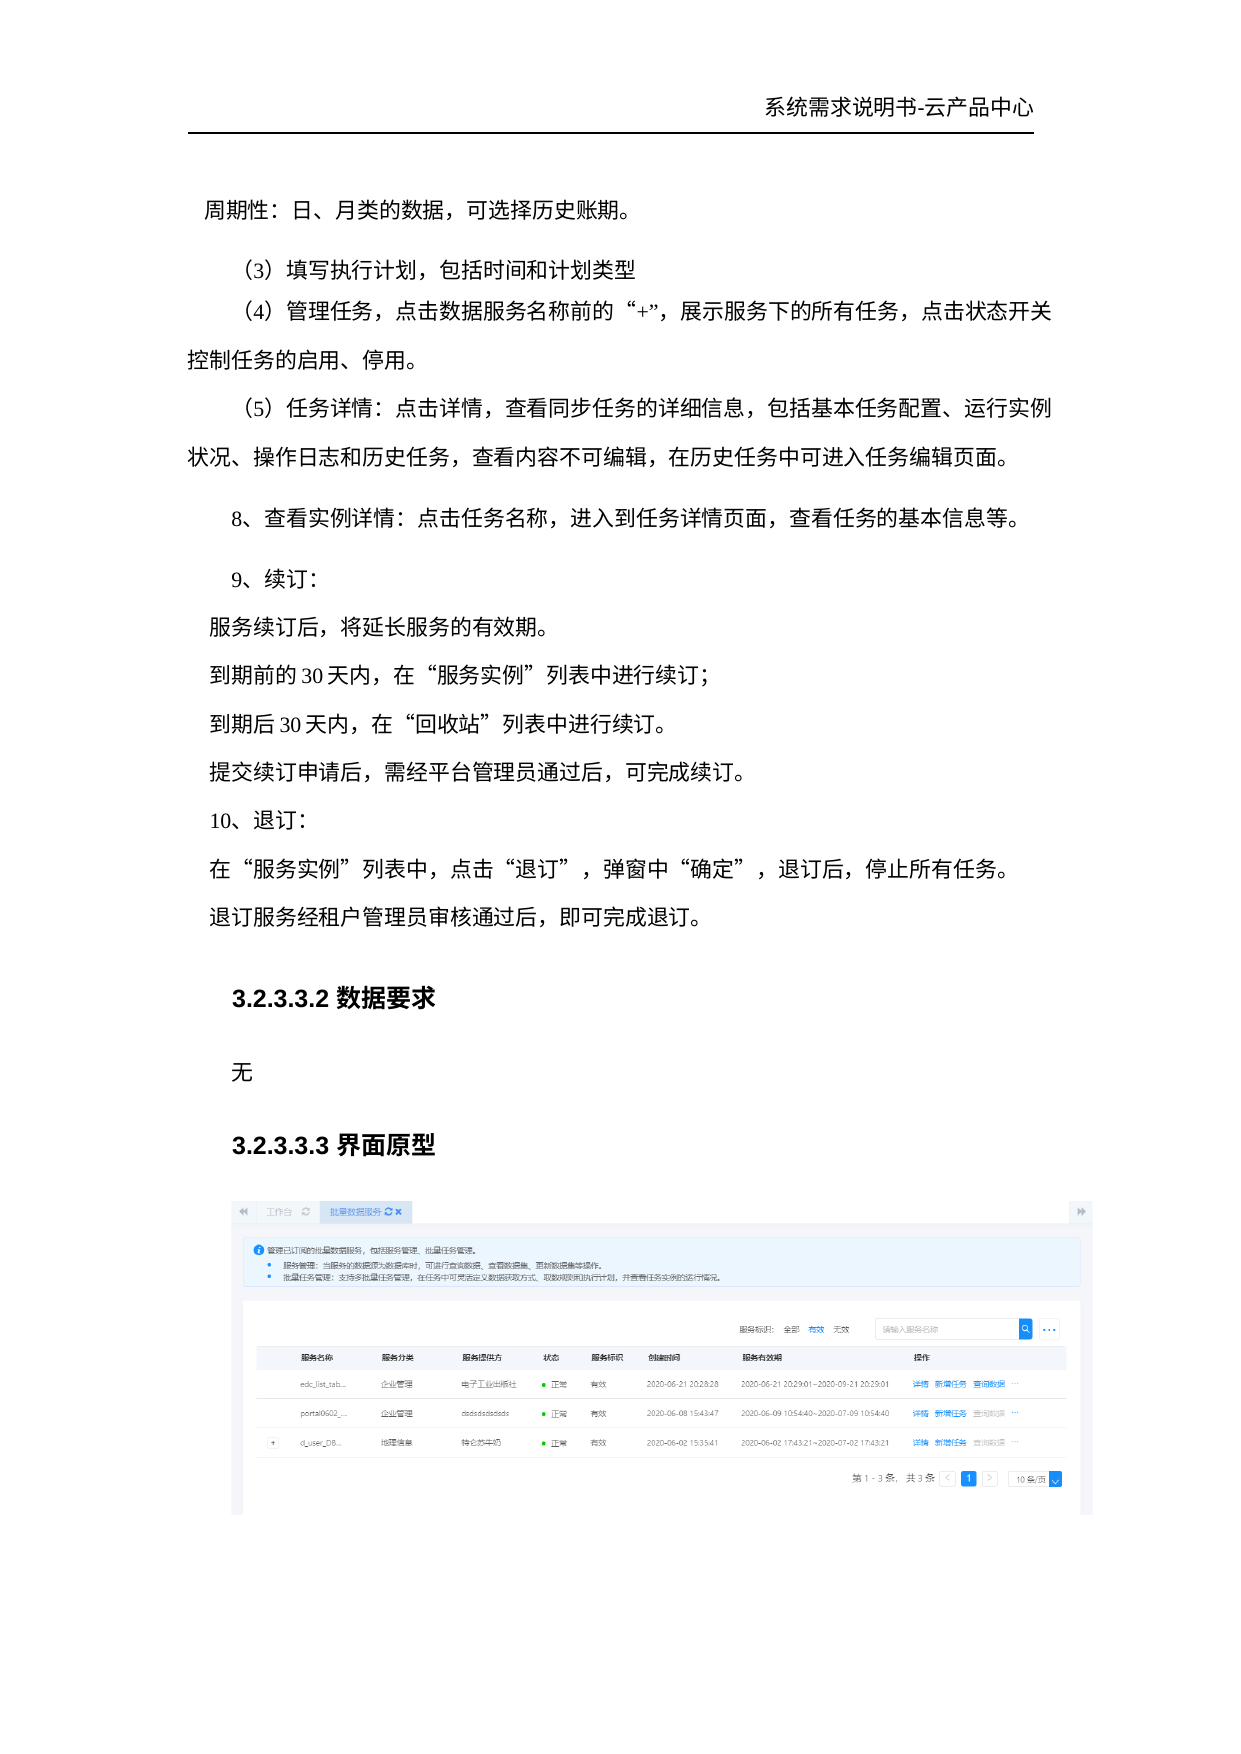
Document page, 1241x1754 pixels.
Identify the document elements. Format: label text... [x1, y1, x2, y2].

text 到期后30天内，在“回收站”列表中进行续订。 [187, 706, 1053, 739]
text 9、续订： [187, 561, 1053, 594]
subtitle 数据要求 [232, 964, 1053, 1029]
text 8、查看实例详情：点击任务名称，进入到任务详情页面，查看任务的基本信息等。 [187, 501, 1053, 533]
subtitle 界面原型 [232, 1111, 1053, 1176]
text 退订服务经租户管理员审核通过后，即可完成退订。 [187, 900, 1053, 932]
text 到期前的30天内，在“服务实例”列表中进行续订； [187, 658, 1053, 691]
text （3）填写执行计划，包括时间和计划类型 [187, 253, 1053, 286]
text 提交续订申请后，需经平台管理员通过后，可完成续订。 [187, 755, 1053, 787]
text 10、退订： [187, 803, 1053, 836]
text （4）管理任务，点击数据服务名称前的“+”，展示服务下的所有任务，点击状态开关控制任务的启用、停用。 （5）任务详情：点击详情，查看同步任务的详细信息，包括基本任务配置、运行实例状况、操作日志和历史任务，查看内容不可编辑，在历史任务中可进入任务编辑页面。 [187, 293, 1053, 472]
text 在“服务实例”列表中，点击“退订”，弹窗中“确定”，退订后，停止所有任务。 [187, 851, 1053, 884]
picture [231, 1201, 1093, 1515]
text 服务续订后，将延长服务的有效期。 [187, 610, 1053, 642]
text 无 [187, 1054, 1053, 1087]
text 周期性：日、月类的数据，可选择历史账期。 [187, 192, 1053, 225]
